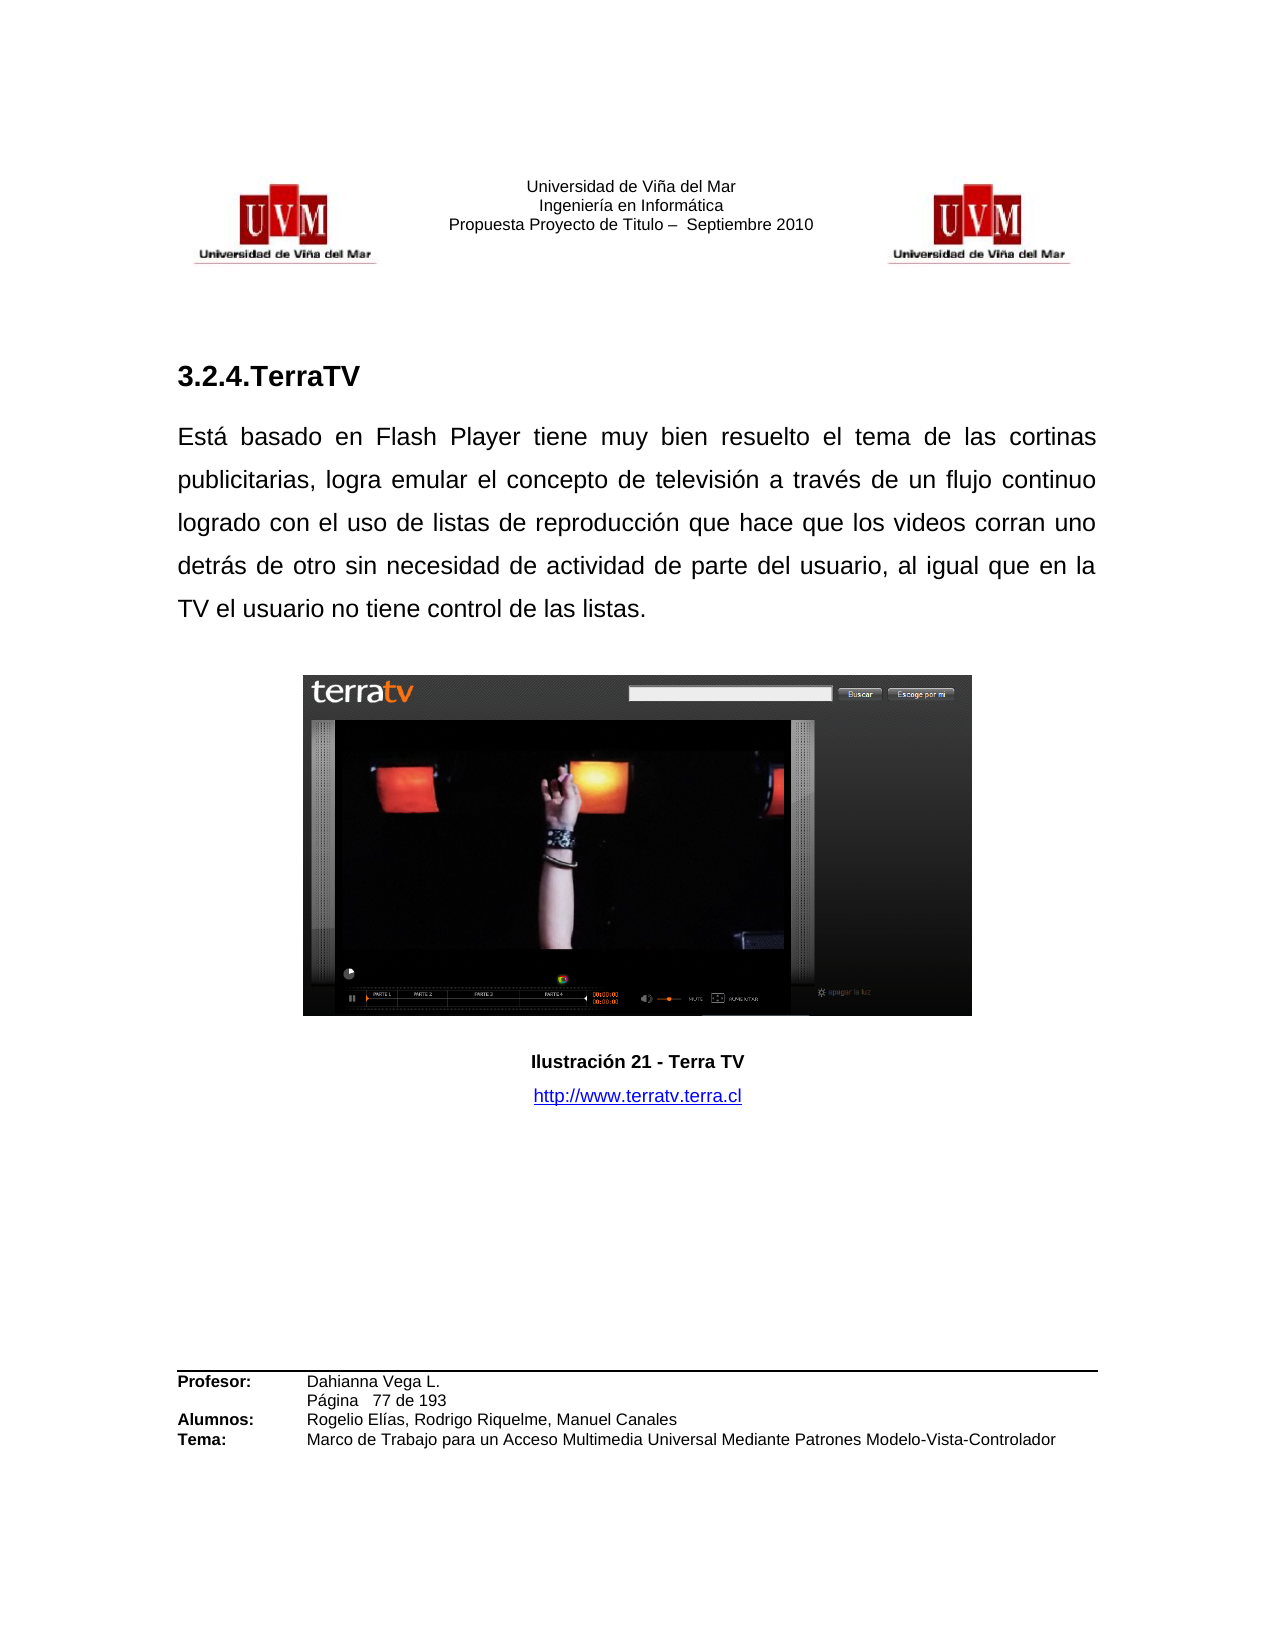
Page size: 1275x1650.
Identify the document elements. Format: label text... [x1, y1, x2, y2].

picture [871, 176, 1084, 267]
subtitle 3.2.4.TerraTV [177, 359, 1098, 392]
text http://www.terratv.terra.cl [177, 1085, 1098, 1107]
text Ilustración 21 - Terra TV [177, 1051, 1098, 1073]
picture [177, 176, 390, 267]
text Está basado en Flash Player tiene muy bien resuelto el tema de las cortinas publicitarias, logra emular el concepto de televisión a través de un flujo continuo logrado con el uso de listas de reproducción que hace que los videos corran uno detrás de otro sin necesidad de actividad de parte del usuario, al igual que en la TV el usuario no tiene control de las listas. [177, 422, 1098, 623]
picture [303, 658, 972, 1016]
